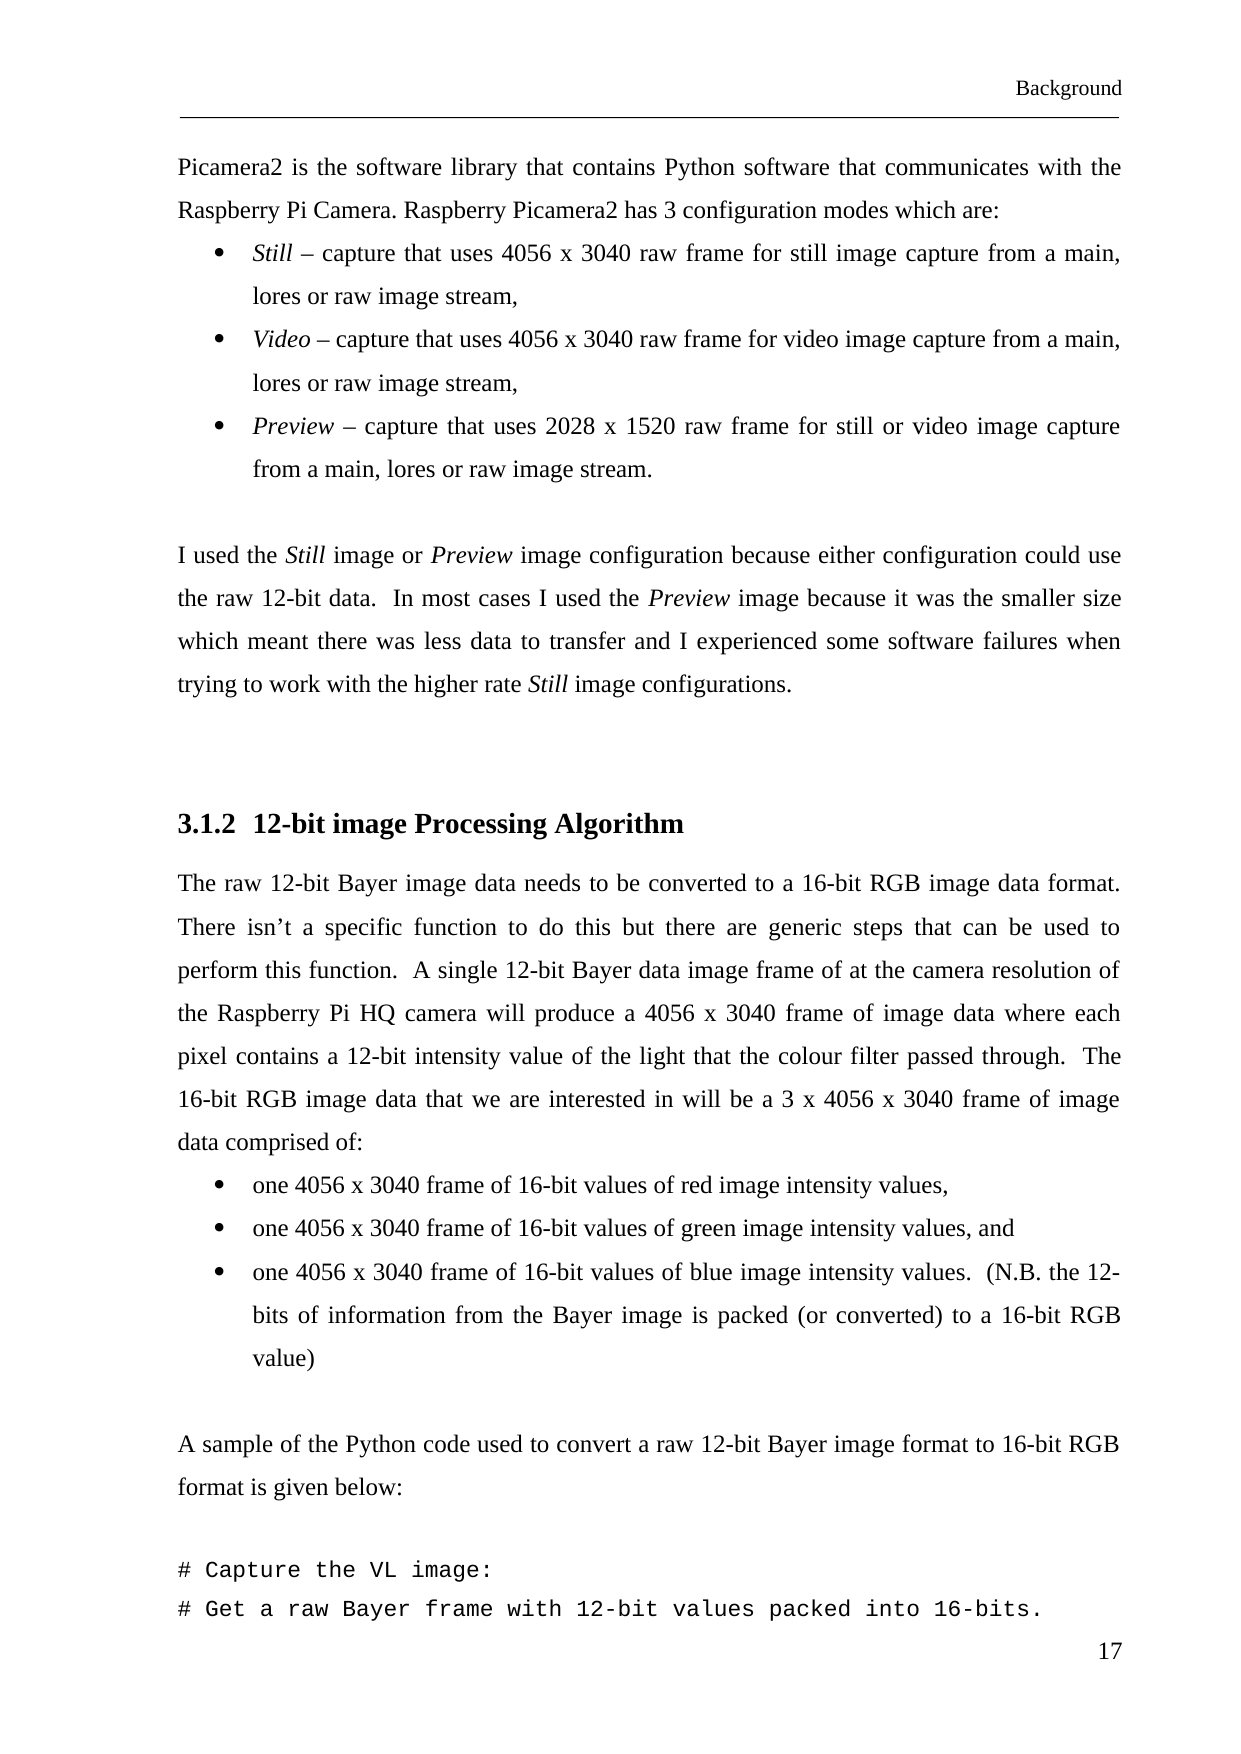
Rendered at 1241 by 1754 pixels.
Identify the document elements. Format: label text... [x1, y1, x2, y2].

text A sample of the Python code used to convert a raw 12-bit Bayer image format to 16-bit RGB format is given below: [177, 1429, 1122, 1501]
list Still – capture that uses 4056 x 3040 raw frame for still image capture from a main, lores or raw image stream, [215, 238, 1122, 310]
text I used the Still image or Preview image configuration because either configuration could use the raw 12-bit data. In most cases I used the Preview image because it was the smaller size which meant there was less data to transfer and I experienced some software failures when trying to work with the higher rate Still image configurations. [177, 540, 1122, 698]
list Video – capture that uses 4056 x 3040 raw frame for video image capture from a main, lores or raw image stream, [215, 324, 1122, 396]
subtitle 12-bit image Processing Algorithm [177, 806, 1122, 839]
text # Get a raw Bayer frame with 12-bit values packed into 16-bits. [177, 1597, 1122, 1623]
text Picamera2 is the software library that contains Python software that communicates with the Raspberry Pi Camera. Raspberry Picamera2 has 3 configuration modes which are: [177, 152, 1122, 224]
list Preview – capture that uses 2028 x 1520 raw frame for still or video image capture from a main, lores or raw image stream. [215, 411, 1122, 483]
text # Capture the VL image: [177, 1558, 1122, 1584]
text The raw 12-bit Bayer image data needs to be converted to a 16-bit RGB image data format. There isn’t a specific function to do this but there are generic steps that can be used to perform this function. A single 12-bit Bayer data image frame of at the camera resolution of the Raspberry Pi HQ camera will produce a 4056 x 3040 frame of image data where each pixel contains a 12-bit intensity value of the light that the colour filter passed through. The 16-bit RGB image data that we are interested in will be a 3 x 4056 x 3040 frame of image data comprised of: [177, 868, 1122, 1156]
list one 4056 x 3040 frame of 16-bit values of green image intensity values, and [215, 1213, 1122, 1242]
list one 4056 x 3040 frame of 16-bit values of red image intensity values, [215, 1170, 1122, 1199]
list one 4056 x 3040 frame of 16-bit values of blue image intensity values. (N.B. the 12-bits of information from the Bayer image is packed (or converted) to a 16-bit RGB value) [215, 1257, 1122, 1372]
